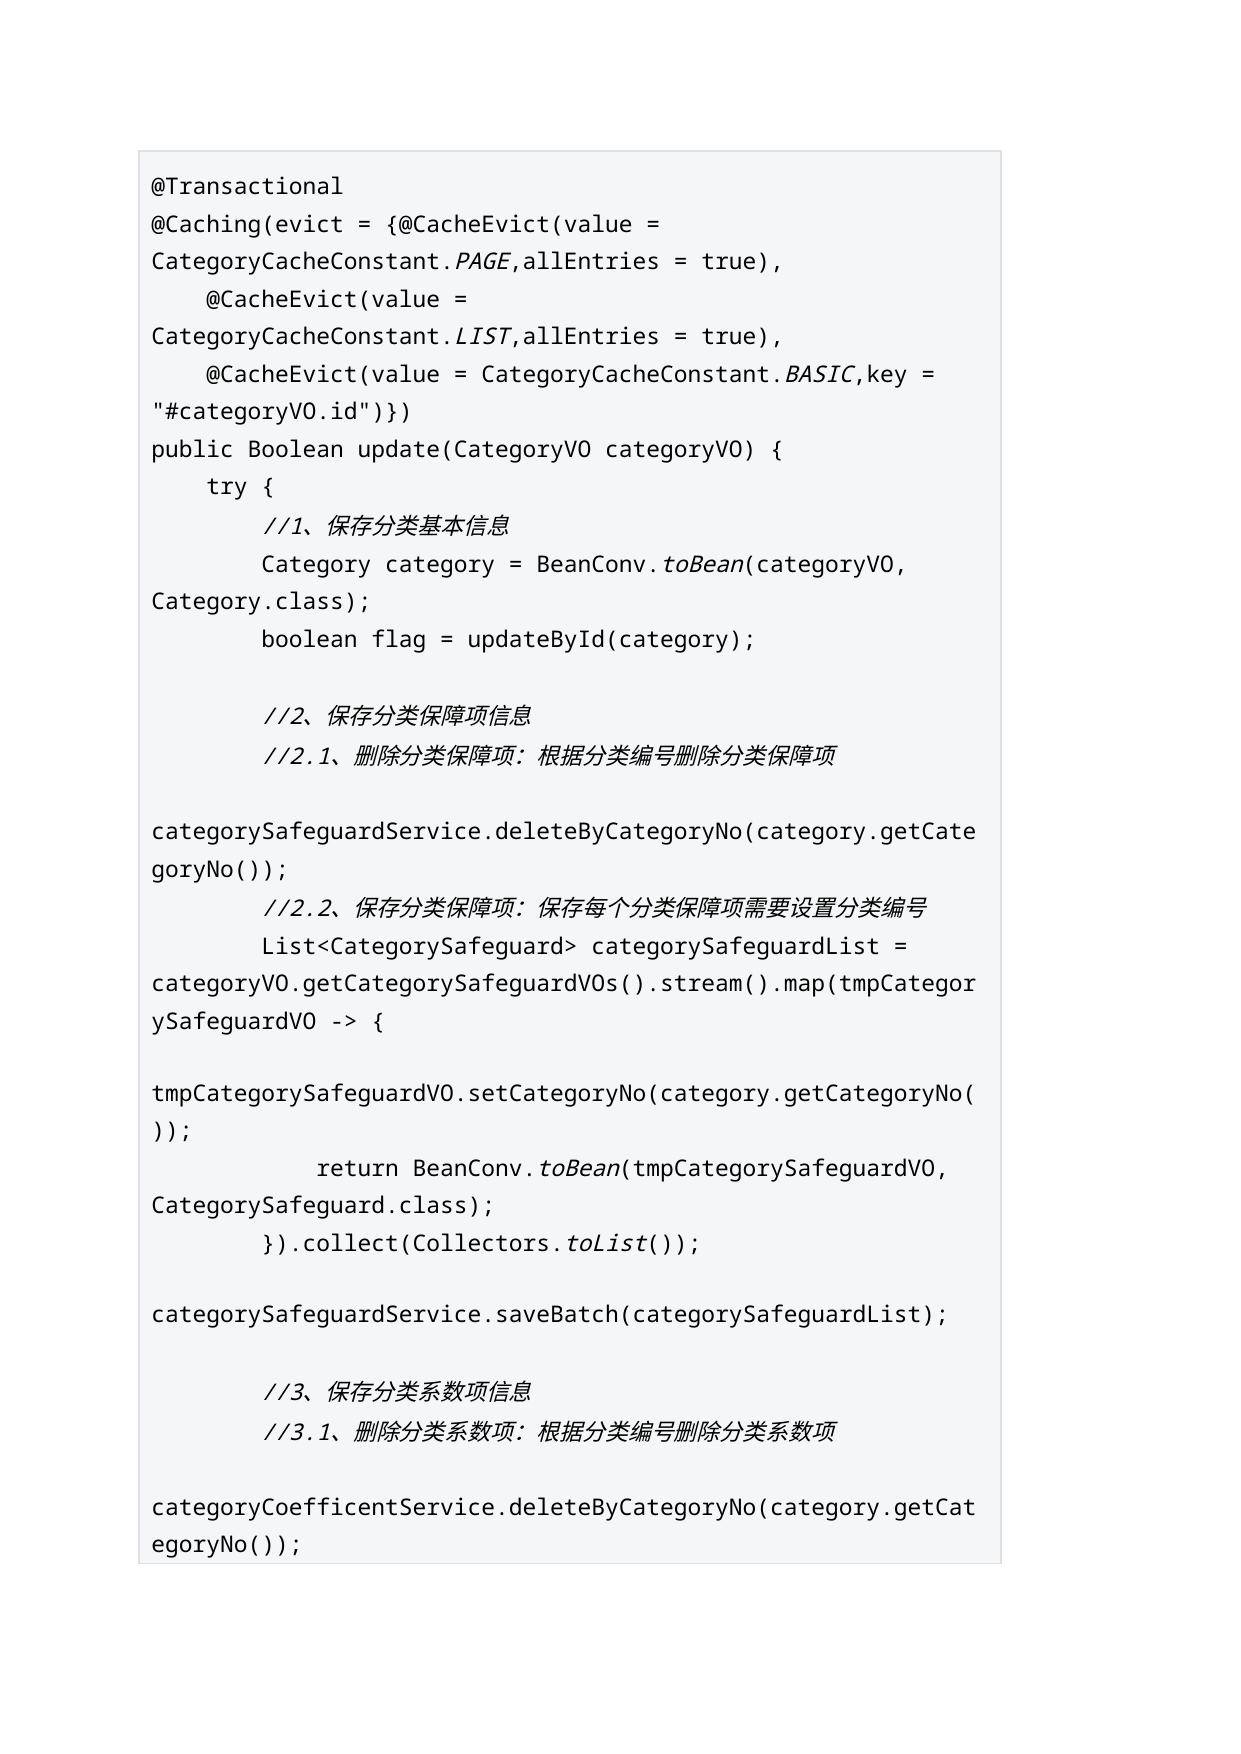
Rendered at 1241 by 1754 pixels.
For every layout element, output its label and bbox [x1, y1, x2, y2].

table_header [140, 152, 1000, 1563]
